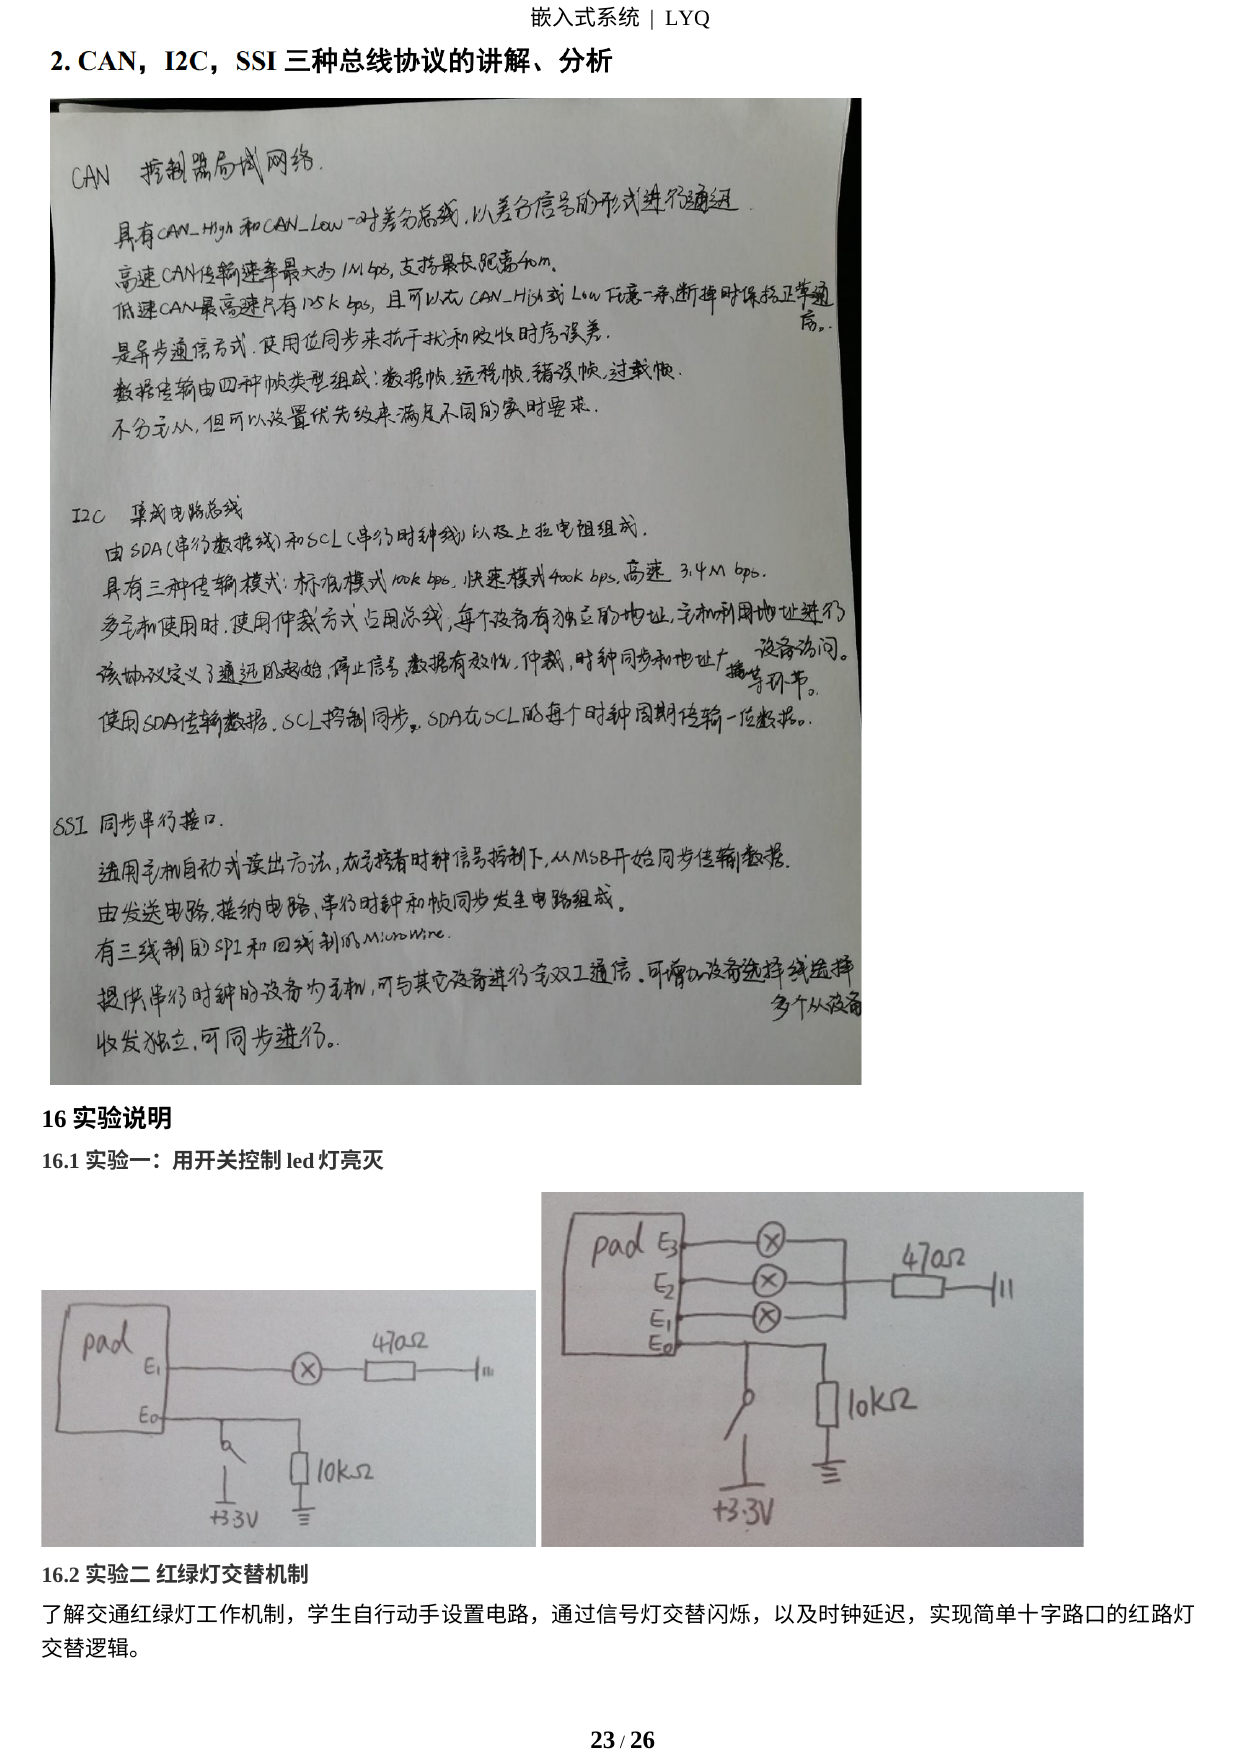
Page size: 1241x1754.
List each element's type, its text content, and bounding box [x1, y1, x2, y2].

picture [41, 46, 874, 1085]
picture [41, 1290, 536, 1547]
text 实验说明 [41, 1099, 1199, 1135]
text 实验二 红绿灯交替机制 [41, 1556, 1199, 1590]
text 了解交通红绿灯工作机制，学生自行动手设置电路，通过信号灯交替闪烁，以及时钟延迟，实现简单十字路口的红路灯交替逻辑。 [41, 1596, 1199, 1664]
picture [541, 1192, 1084, 1547]
text 实验一：用开关控制led灯亮灭 [41, 1142, 1199, 1176]
